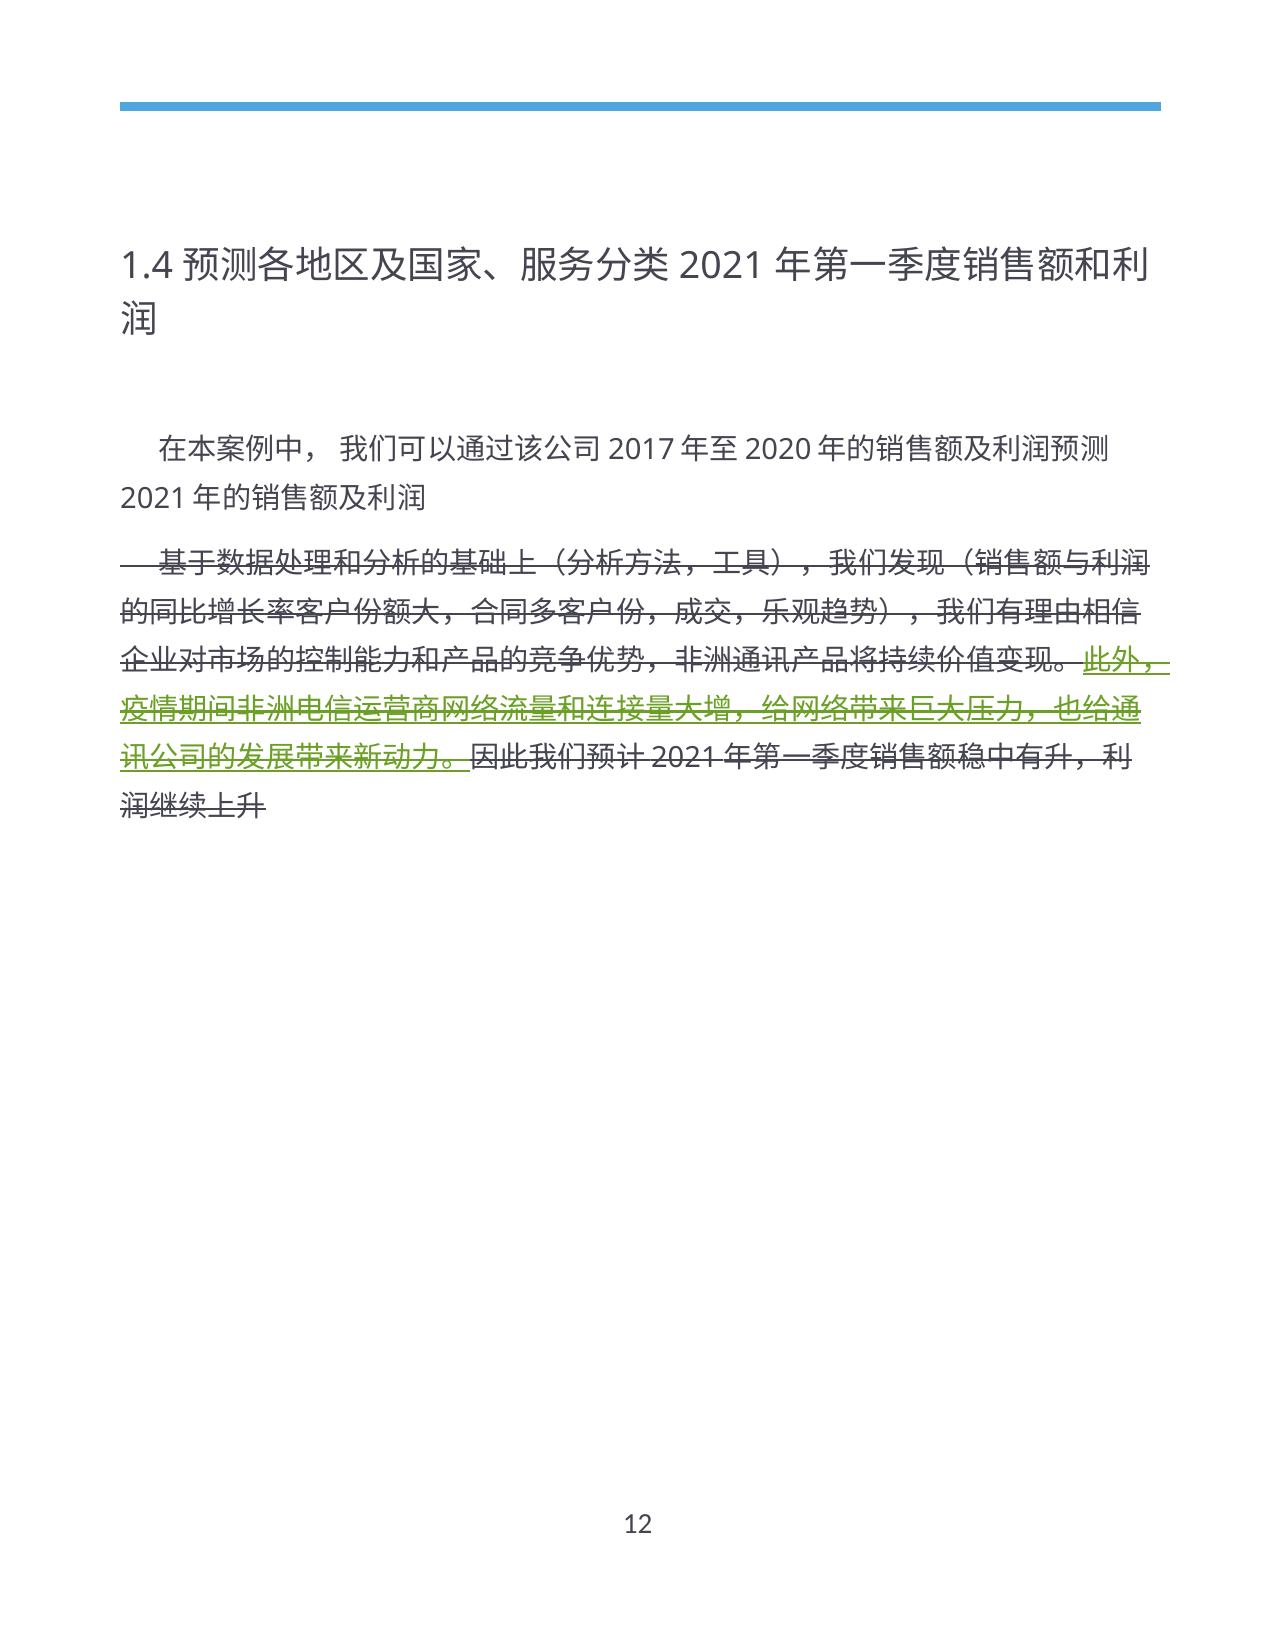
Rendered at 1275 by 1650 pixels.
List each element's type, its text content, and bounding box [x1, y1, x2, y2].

subtitle 1.4 预测各地区及国家、服务分类 2021 年第一季度销售额和利润 [120, 234, 1155, 343]
text 基于数据处理和分析的基础上（分析方法，工具），我们发现（销售额与利润的同比增长率客户份额大，合同多客户份，成交，乐观趋势），我们有理由相信企业对市场的控制能力和产品的竞争优势，非洲通讯产品将持续价值变现。此外，疫情期间非洲电信运营商网络流量和连接量大增，给网络带来巨大压力，也给通讯公司的发展带来新动力。因此我们预计2021年第一季度销售额稳中有升，利润继续上升 [120, 540, 1155, 662]
text 基于数据处理和分析的基础上（分析方法，工具），我们发现（销售额与利润的同比增长率客户份额大，合同多客户份，成交，乐观趋势），我们有理由相信企业对市场的控制能力和产品的竞争优势，非洲通讯产品将持续价值变现。此外，疫情期间非洲电信运营商网络流量和连接量大增，给网络带来巨大压力，也给通讯公司的发展带来新动力。因此我们预计2021年第一季度销售额稳中有升，利润继续上升 [120, 664, 1155, 825]
text 在本案例中， 我们可以通过该公司2017年至2020年的销售额及利润预测2021年的销售额及利润 [120, 426, 1155, 517]
